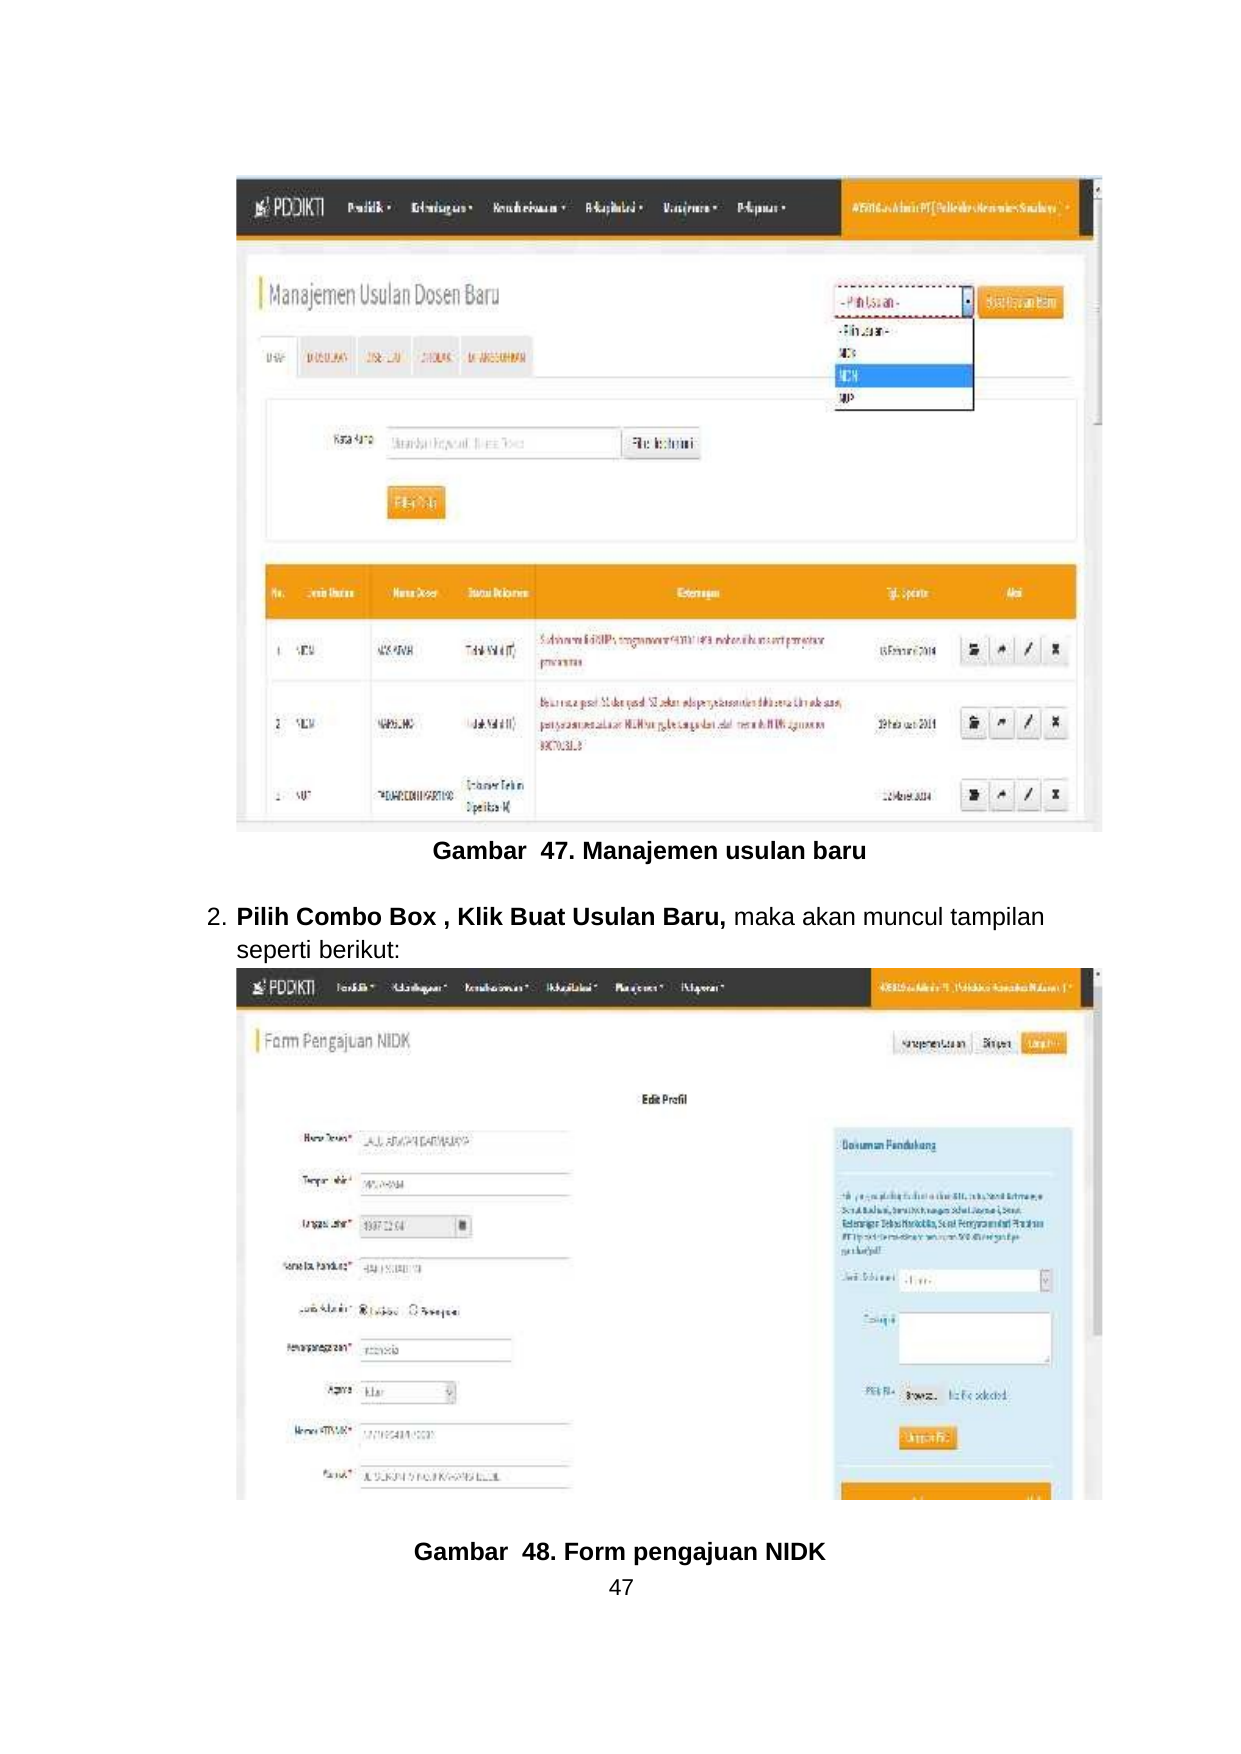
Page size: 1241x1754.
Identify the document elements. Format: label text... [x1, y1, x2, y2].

subtitle Gambar 48. Form pengajuan NIDK [414, 1537, 1115, 1566]
picture [236, 175, 1103, 832]
list Pilih Combo Box , Klik Buat Usulan Baru, maka akan muncul tampilan seperti berikut: [207, 902, 1093, 964]
subtitle Gambar 47. Manajemen usulan baru [432, 836, 1115, 865]
picture [236, 968, 1103, 1500]
